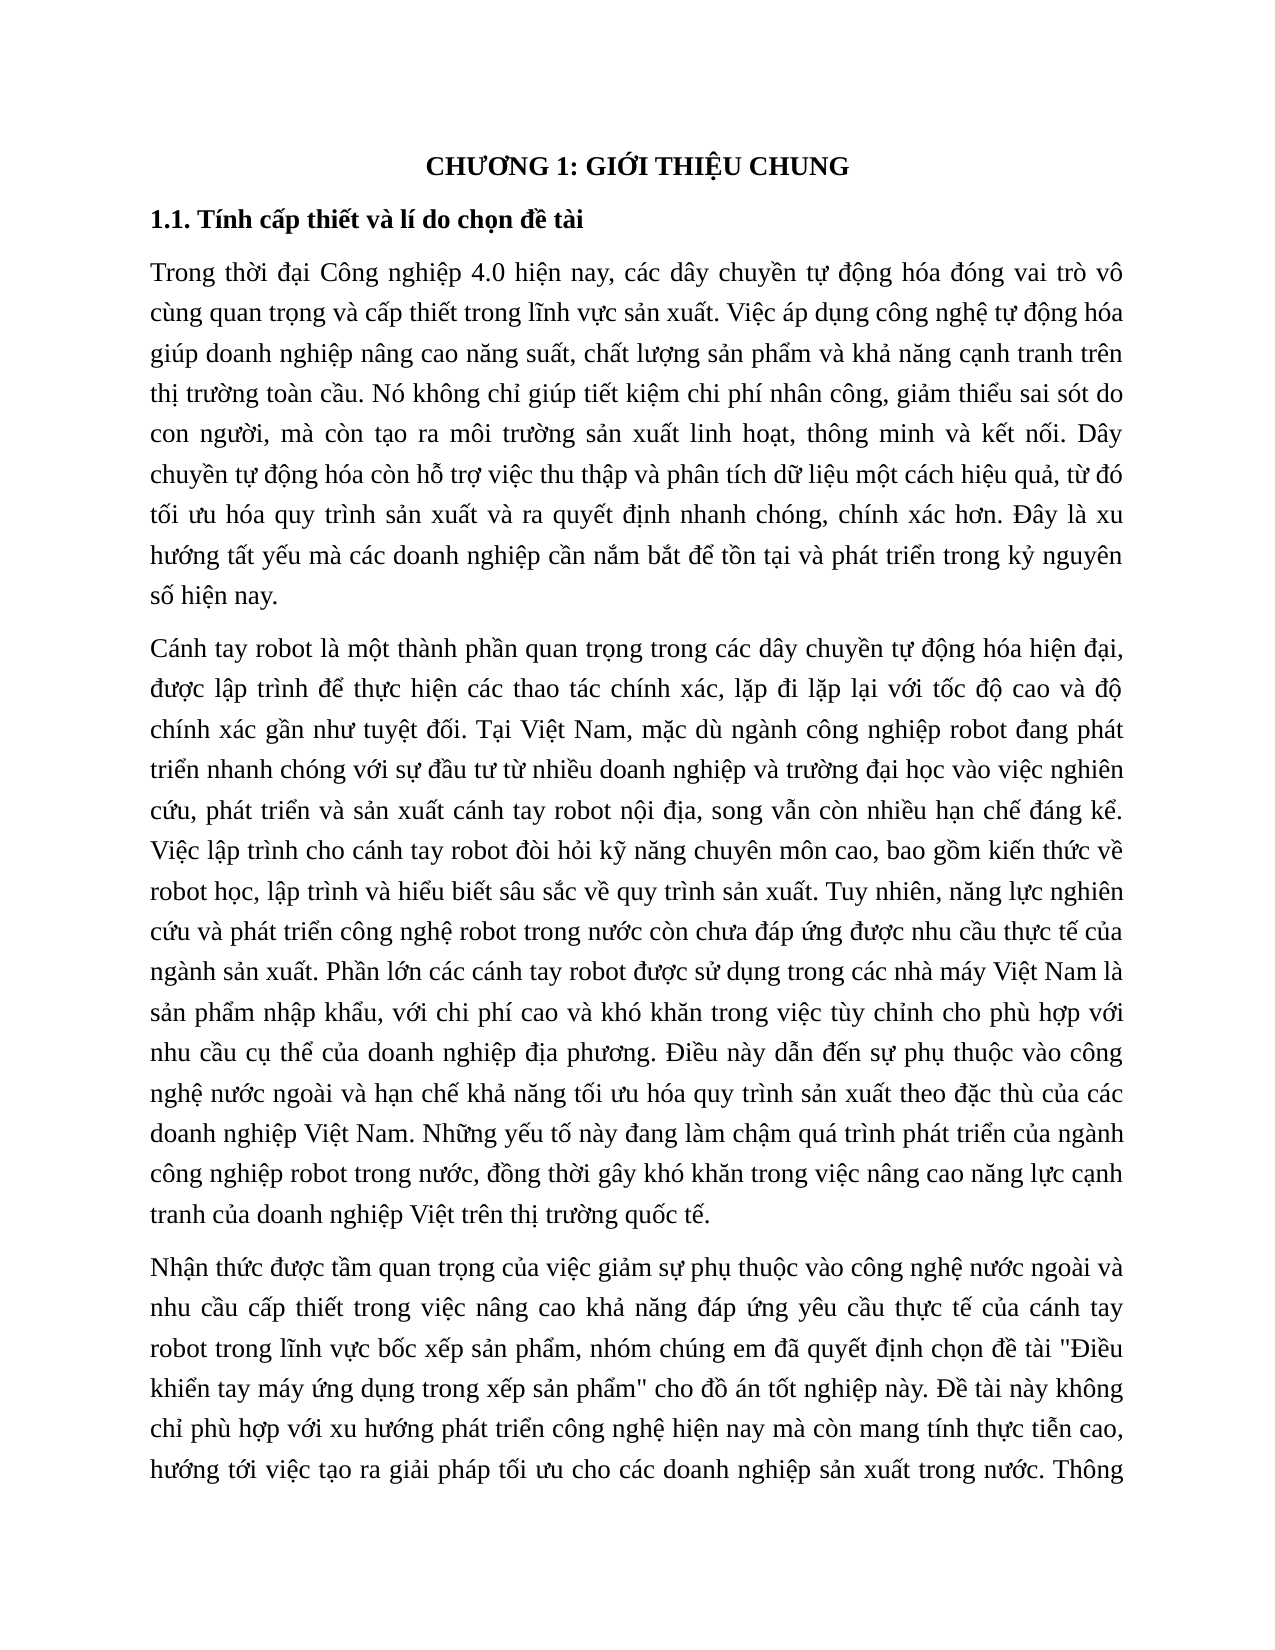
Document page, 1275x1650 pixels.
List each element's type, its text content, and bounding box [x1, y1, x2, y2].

text Cánh tay robot là một thành phần quan trọng trong các dây chuyền tự động hóa hiện đại, được lập trình để thực hiện các thao tác chính xác, lặp đi lặp lại với tốc độ cao và độ chính xác gần như tuyệt đối. Tại Việt Nam, mặc dù ngành công nghiệp robot đang phát triển nhanh chóng với sự đầu tư từ nhiều doanh nghiệp và trường đại học vào việc nghiên cứu, phát triển và sản xuất cánh tay robot nội địa, song vẫn còn nhiều hạn chế đáng kể. Việc lập trình cho cánh tay robot đòi hỏi kỹ năng chuyên môn cao, bao gồm kiến thức về robot học, lập trình và hiểu biết sâu sắc về quy trình sản xuất. Tuy nhiên, năng lực nghiên cứu và phát triển công nghệ robot trong nước còn chưa đáp ứng được nhu cầu thực tế của ngành sản xuất. Phần lớn các cánh tay robot được sử dụng trong các nhà máy Việt Nam là sản phẩm nhập khẩu, với chi phí cao và khó khăn trong việc tùy chỉnh cho phù hợp với nhu cầu cụ thể của doanh nghiệp địa phương. Điều này dẫn đến sự phụ thuộc vào công nghệ nước ngoài và hạn chế khả năng tối ưu hóa quy trình sản xuất theo đặc thù của các doanh nghiệp Việt Nam. Những yếu tố này đang làm chậm quá trình phát triển của ngành công nghiệp robot trong nước, đồng thời gây khó khăn trong việc nâng cao năng lực cạnh tranh của doanh nghiệp Việt trên thị trường quốc tế. [150, 632, 1125, 1229]
text Trong thời đại Công nghiệp 4.0 hiện nay, các dây chuyền tự động hóa đóng vai trò vô cùng quan trọng và cấp thiết trong lĩnh vực sản xuất. Việc áp dụng công nghệ tự động hóa giúp doanh nghiệp nâng cao năng suất, chất lượng sản phẩm và khả năng cạnh tranh trên thị trường toàn cầu. Nó không chỉ giúp tiết kiệm chi phí nhân công, giảm thiểu sai sót do con người, mà còn tạo ra môi trường sản xuất linh hoạt, thông minh và kết nối. Dây chuyền tự động hóa còn hỗ trợ việc thu thập và phân tích dữ liệu một cách hiệu quả, từ đó tối ưu hóa quy trình sản xuất và ra quyết định nhanh chóng, chính xác hơn. Đây là xu hướng tất yếu mà các doanh nghiệp cần nắm bắt để tồn tại và phát triển trong kỷ nguyên số hiện nay. [150, 256, 1125, 610]
text 1.1. Tính cấp thiết và lí do chọn đề tài [150, 203, 1125, 234]
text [150, 1251, 1125, 1484]
text CHƯƠNG 1: GIỚI THIỆU CHUNG [150, 150, 1125, 181]
